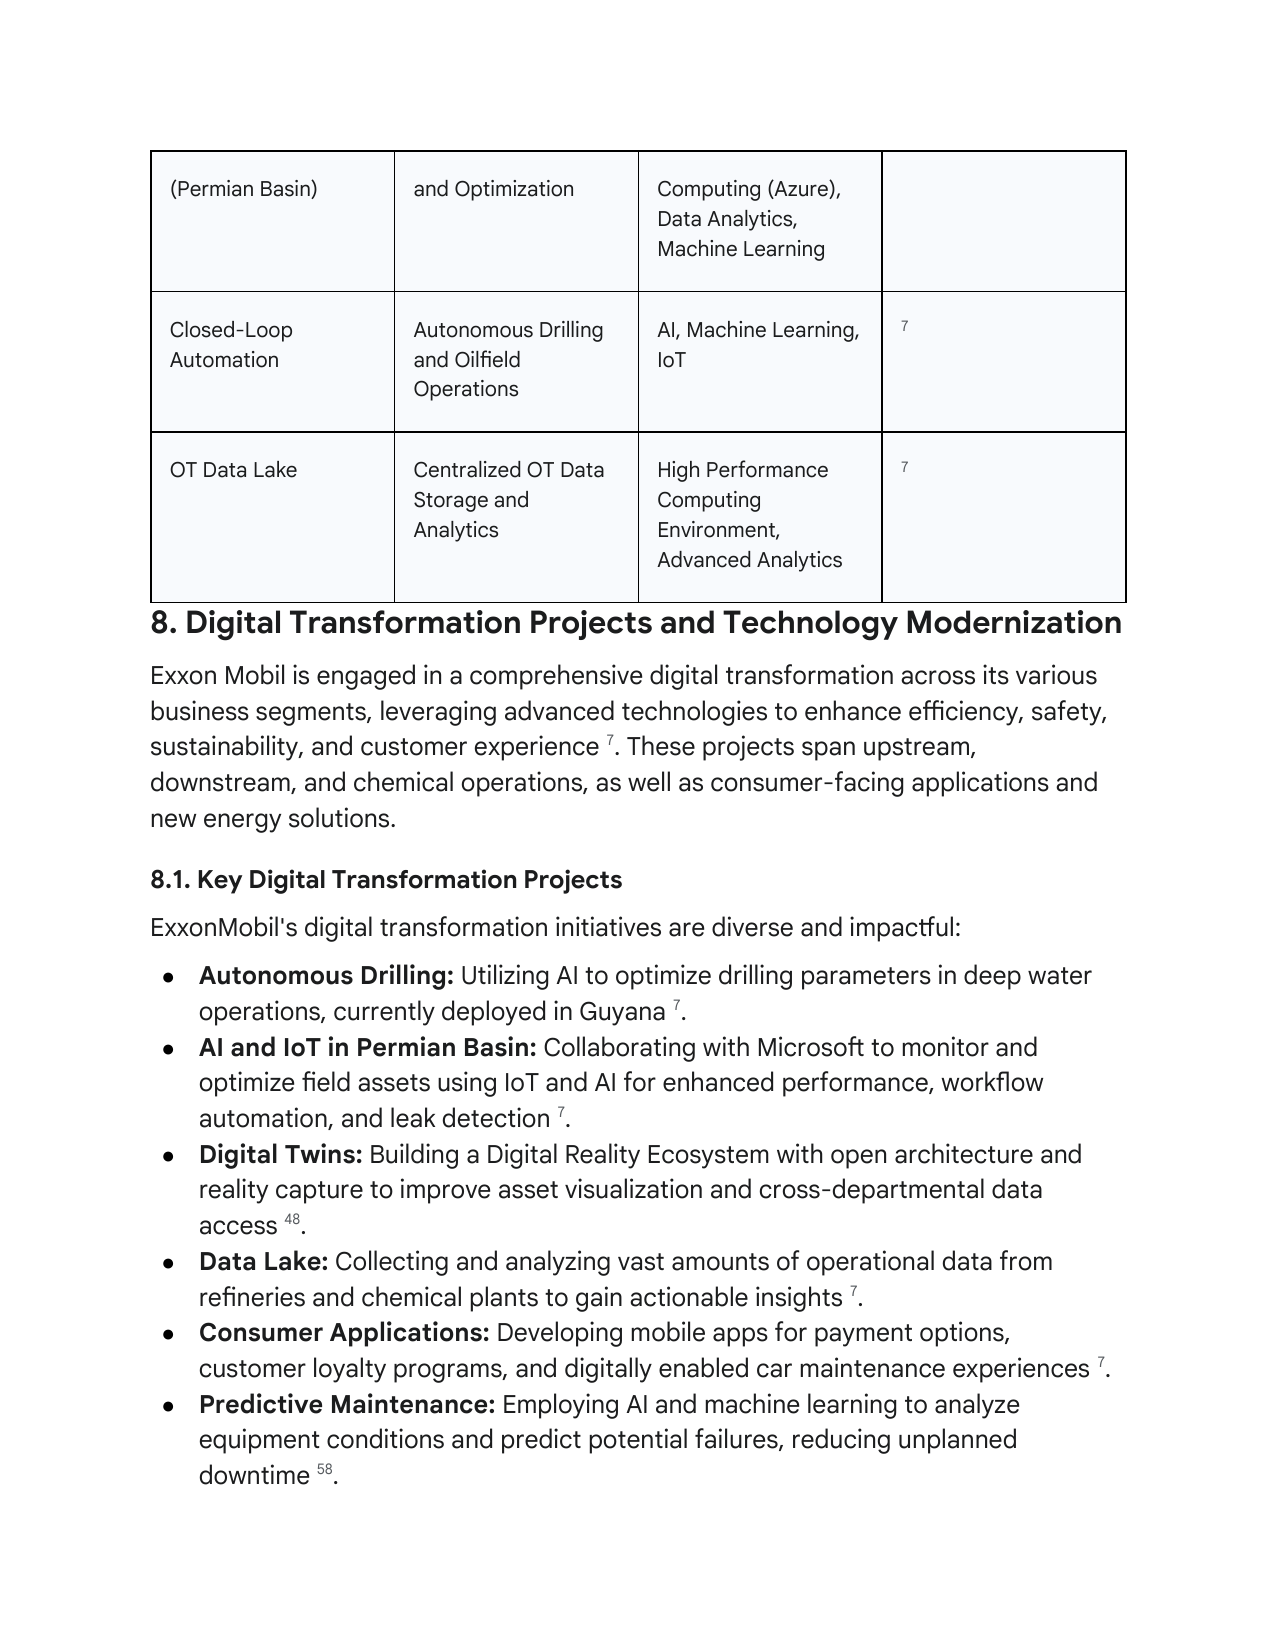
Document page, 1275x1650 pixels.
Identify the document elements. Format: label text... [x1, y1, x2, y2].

list Autonomous Drilling: Utilizing AI to optimize drilling parameters in deep water operations, currently deployed in Guyana 7. [161, 960, 1125, 1027]
table_cell 7 [883, 152, 1125, 291]
text Exxon Mobil is engaged in a comprehensive digital transformation across its various business segments, leveraging advanced technologies to enhance efficiency, safety, sustainability, and customer experience 7. These projects span upstream, downstream, and chemical operations, as well as consumer-facing applications and new energy solutions. [150, 660, 1125, 834]
list Predictive Maintenance: Employing AI and machine learning to analyze equipment conditions and predict potential failures, reducing unplanned downtime 58. [161, 1389, 1125, 1492]
table_cell 7 [883, 292, 1125, 431]
table_cell Centralized OT Data Storage and Analytics [395, 433, 638, 602]
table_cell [152, 152, 394, 291]
text ExxonMobil's digital transformation initiatives are diverse and impactful: [150, 912, 1125, 943]
table_cell OT Data Lake [152, 433, 394, 602]
list Consumer Applications: Developing mobile apps for payment options, customer loyalty programs, and digitally enabled car maintenance experiences 7. [161, 1318, 1125, 1385]
subtitle 8.1. Key Digital Transformation Projects [150, 864, 1125, 895]
table_cell 7 [883, 433, 1125, 602]
table_cell Closed-Loop Automation [152, 292, 394, 431]
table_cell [639, 152, 881, 291]
list AI and IoT in Permian Basin: Collaborating with Microsoft to monitor and optimize field assets using IoT and AI for enhanced performance, workflow automation, and leak detection 7. [161, 1032, 1125, 1134]
list Digital Twins: Building a Digital Reality Ecosystem with open architecture and reality capture to improve asset visualization and cross-departmental data access 48. [161, 1139, 1125, 1242]
table_cell AI, Machine Learning, IoT [639, 292, 881, 431]
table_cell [395, 152, 638, 291]
table_cell Autonomous Drilling and Oilfield Operations [395, 292, 638, 431]
table_cell High Performance Computing Environment, Advanced Analytics [639, 433, 881, 602]
subtitle 8. Digital Transformation Projects and Technology Modernization [150, 603, 1125, 642]
list Data Lake: Collecting and analyzing vast amounts of operational data from refineries and chemical plants to gain actionable insights 7. [161, 1246, 1125, 1313]
